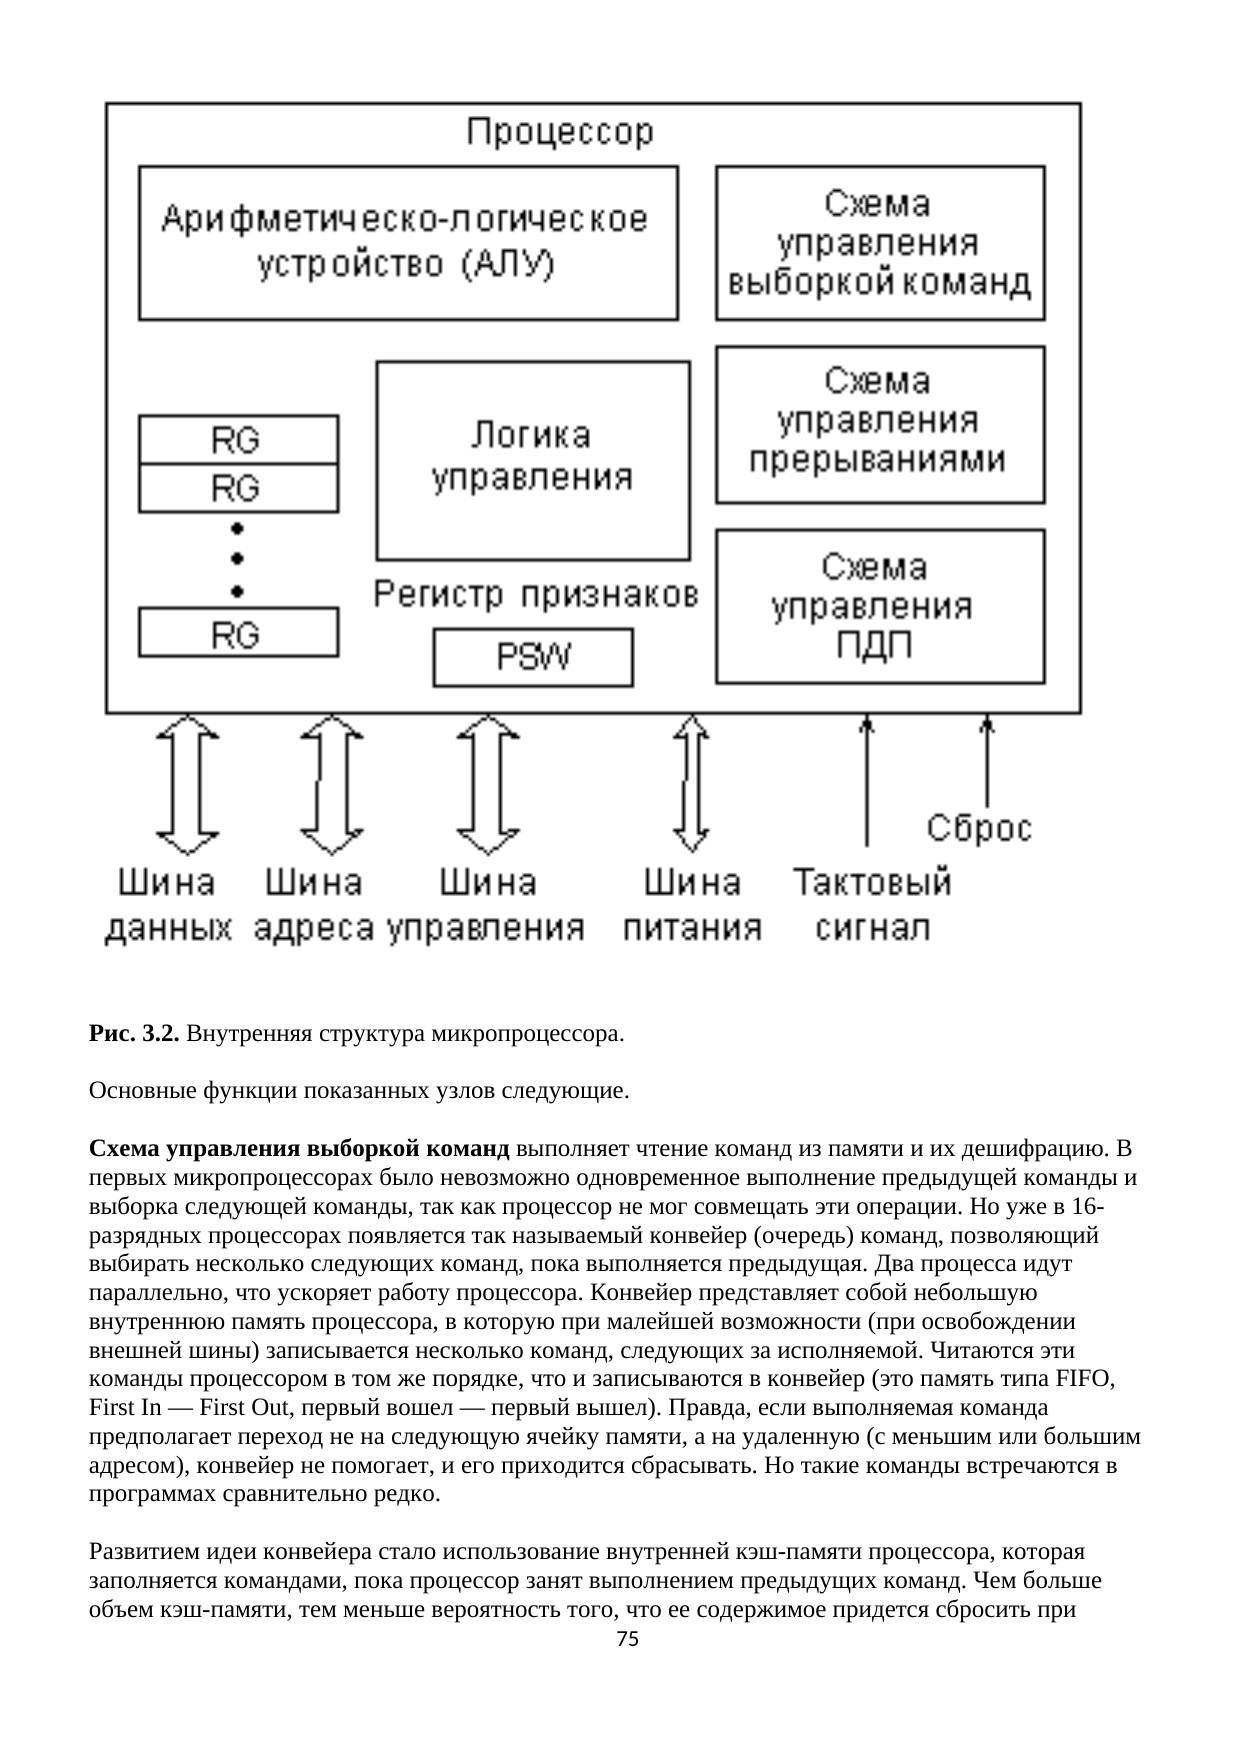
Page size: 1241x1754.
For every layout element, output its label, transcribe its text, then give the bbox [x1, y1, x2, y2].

text Основные функции показанных узлов следующие. [89, 1076, 1167, 1104]
picture [88, 88, 1098, 962]
text Рис. 3.2. Внутренняя структура микропроцессора. [89, 983, 1167, 1046]
text Схема управления выборкой команд выполняет чтение команд из памяти и их дешифрацию. В первых микропроцессорах было невозможно одновременное выполнение предыдущей команды и выборка следующей команды, так как процессор не мог совмещать эти операции. Но уже в 16-разрядных процессорах появляется так называемый конвейер (очередь) команд, позволяющий выбирать несколько следующих команд, пока выполняется предыдущая. Два процесса идут параллельно, что ускоряет работу процессора. Конвейер представляет собой небольшую внутреннюю память процессора, в которую при малейшей возможности (при освобождении внешней шины) записывается несколько команд, следующих за исполняемой. Читаются эти команды процессором в том же порядке, что и записываются в конвейер (это память типа FIFO, First In — First Out, первый вошел — первый вышел). Правда, если выполняемая команда предполагает переход не на следующую ячейку памяти, а на удаленную (с меньшим или большим адресом), конвейер не помогает, и его приходится сбрасывать. Но такие команды встречаются в программах сравнительно редко. [89, 1133, 1167, 1507]
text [89, 1536, 1167, 1623]
